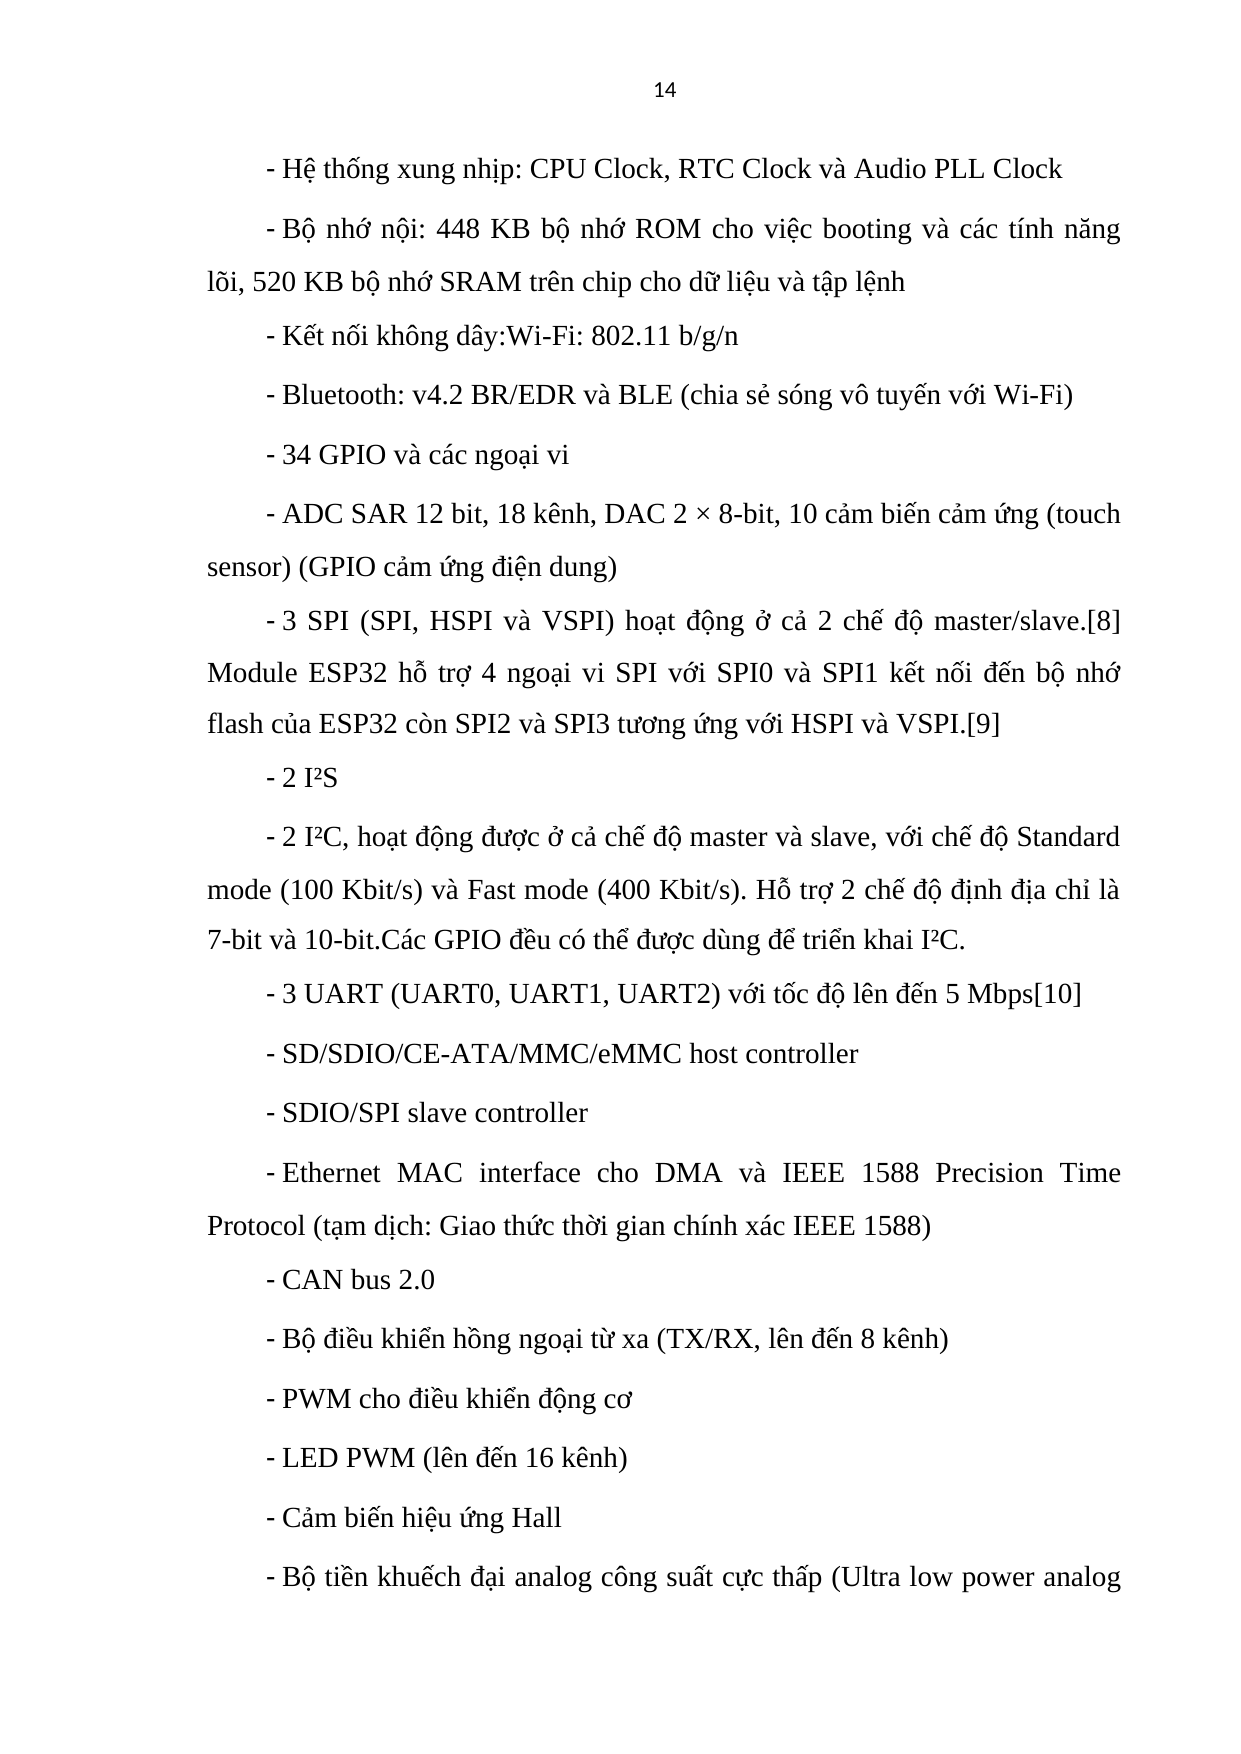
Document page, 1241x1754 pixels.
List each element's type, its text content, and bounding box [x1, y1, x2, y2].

list Bộ điều khiển hồng ngoại từ xa (TX/RX, lên đến 8 kênh) [207, 1317, 1122, 1357]
list 34 GPIO và các ngoại vi [207, 433, 1122, 473]
list Bộ nhớ nội: 448 KB bộ nhớ ROM cho việc booting và các tính năng lõi, 520 KB bộ nhớ SRAM trên chip cho dữ liệu và tập lệnh [207, 207, 1122, 297]
list SD/SDIO/CE-ATA/MMC/eMMC host controller [207, 1032, 1122, 1072]
list 3 UART (UART0, UART1, UART2) với tốc độ lên đến 5 Mbps[10] [207, 973, 1122, 1012]
list CAN bus 2.0 [207, 1258, 1122, 1298]
list 2 I²S [207, 756, 1122, 796]
list SDIO/SPI slave controller [207, 1092, 1122, 1131]
list PWM cho điều khiển động cơ [207, 1377, 1122, 1417]
list 2 I²C, hoạt động được ở cả chế độ master và slave, với chế độ Standard mode (100 Kbit/s) và Fast mode (400 Kbit/s). Hỗ trợ 2 chế độ định địa chỉ là 7-bit và 10-bit.Các GPIO đều có thể được dùng để triển khai I²C. [207, 816, 1122, 956]
list LED PWM (lên đến 16 kênh) [207, 1436, 1122, 1476]
list Kết nối không dây:Wi-Fi: 802.11 b/g/n [207, 314, 1122, 354]
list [207, 1555, 1122, 1595]
list Bluetooth: v4.2 BR/EDR và BLE (chia sẻ sóng vô tuyến với Wi-Fi) [207, 373, 1122, 413]
list 3 SPI (SPI, HSPI và VSPI) hoạt động ở cả 2 chế độ master/slave.[8] Module ESP32 hỗ trợ 4 ngoại vi SPI với SPI0 và SPI1 kết nối đến bộ nhớ flash của ESP32 còn SPI2 và SPI3 tương ứng với HSPI và VSPI.[9] [207, 599, 1122, 739]
list Cảm biến hiệu ứng Hall [207, 1496, 1122, 1536]
list ADC SAR 12 bit, 18 kênh, DAC 2 × 8-bit, 10 cảm biến cảm ứng (touch sensor) (GPIO cảm ứng điện dung) [207, 492, 1122, 582]
list Ethernet MAC interface cho DMA và IEEE 1588 Precision Time Protocol (tạm dịch: Giao thức thời gian chính xác IEEE 1588) [207, 1151, 1122, 1241]
list Hệ thống xung nhịp: CPU Clock, RTC Clock và Audio PLL Clock [207, 148, 1122, 187]
